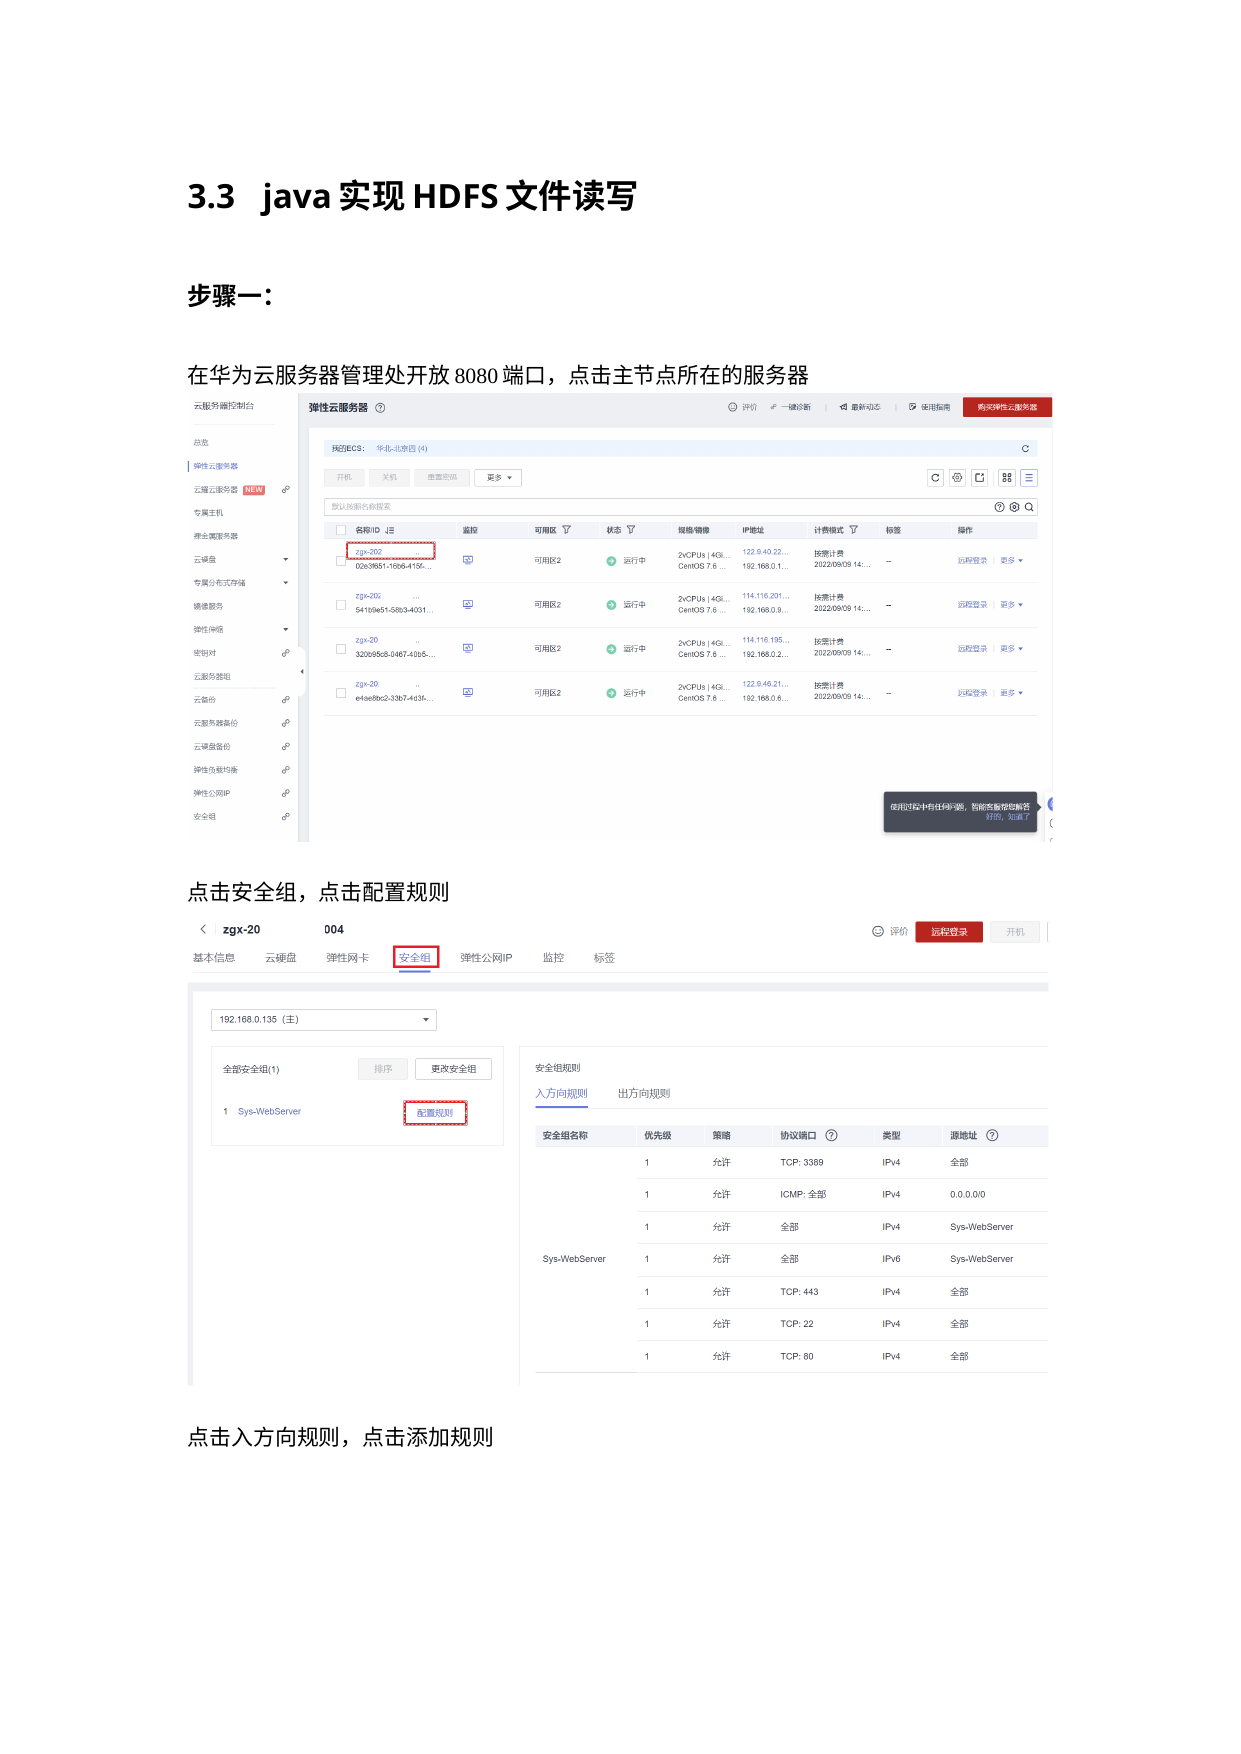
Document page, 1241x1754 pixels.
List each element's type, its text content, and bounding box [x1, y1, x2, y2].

text 在华为云服务器管理处开放8080端口，点击主节点所在的服务器 [187, 358, 1053, 389]
text 步骤一： [187, 262, 1053, 327]
text 点击入方向规则，点击添加规则 [187, 1420, 1053, 1452]
picture [187, 393, 1053, 842]
list java实现HDFS文件读写 [187, 162, 1053, 227]
picture [187, 910, 1053, 1387]
text 点击安全组，点击配置规则 [187, 875, 1053, 906]
